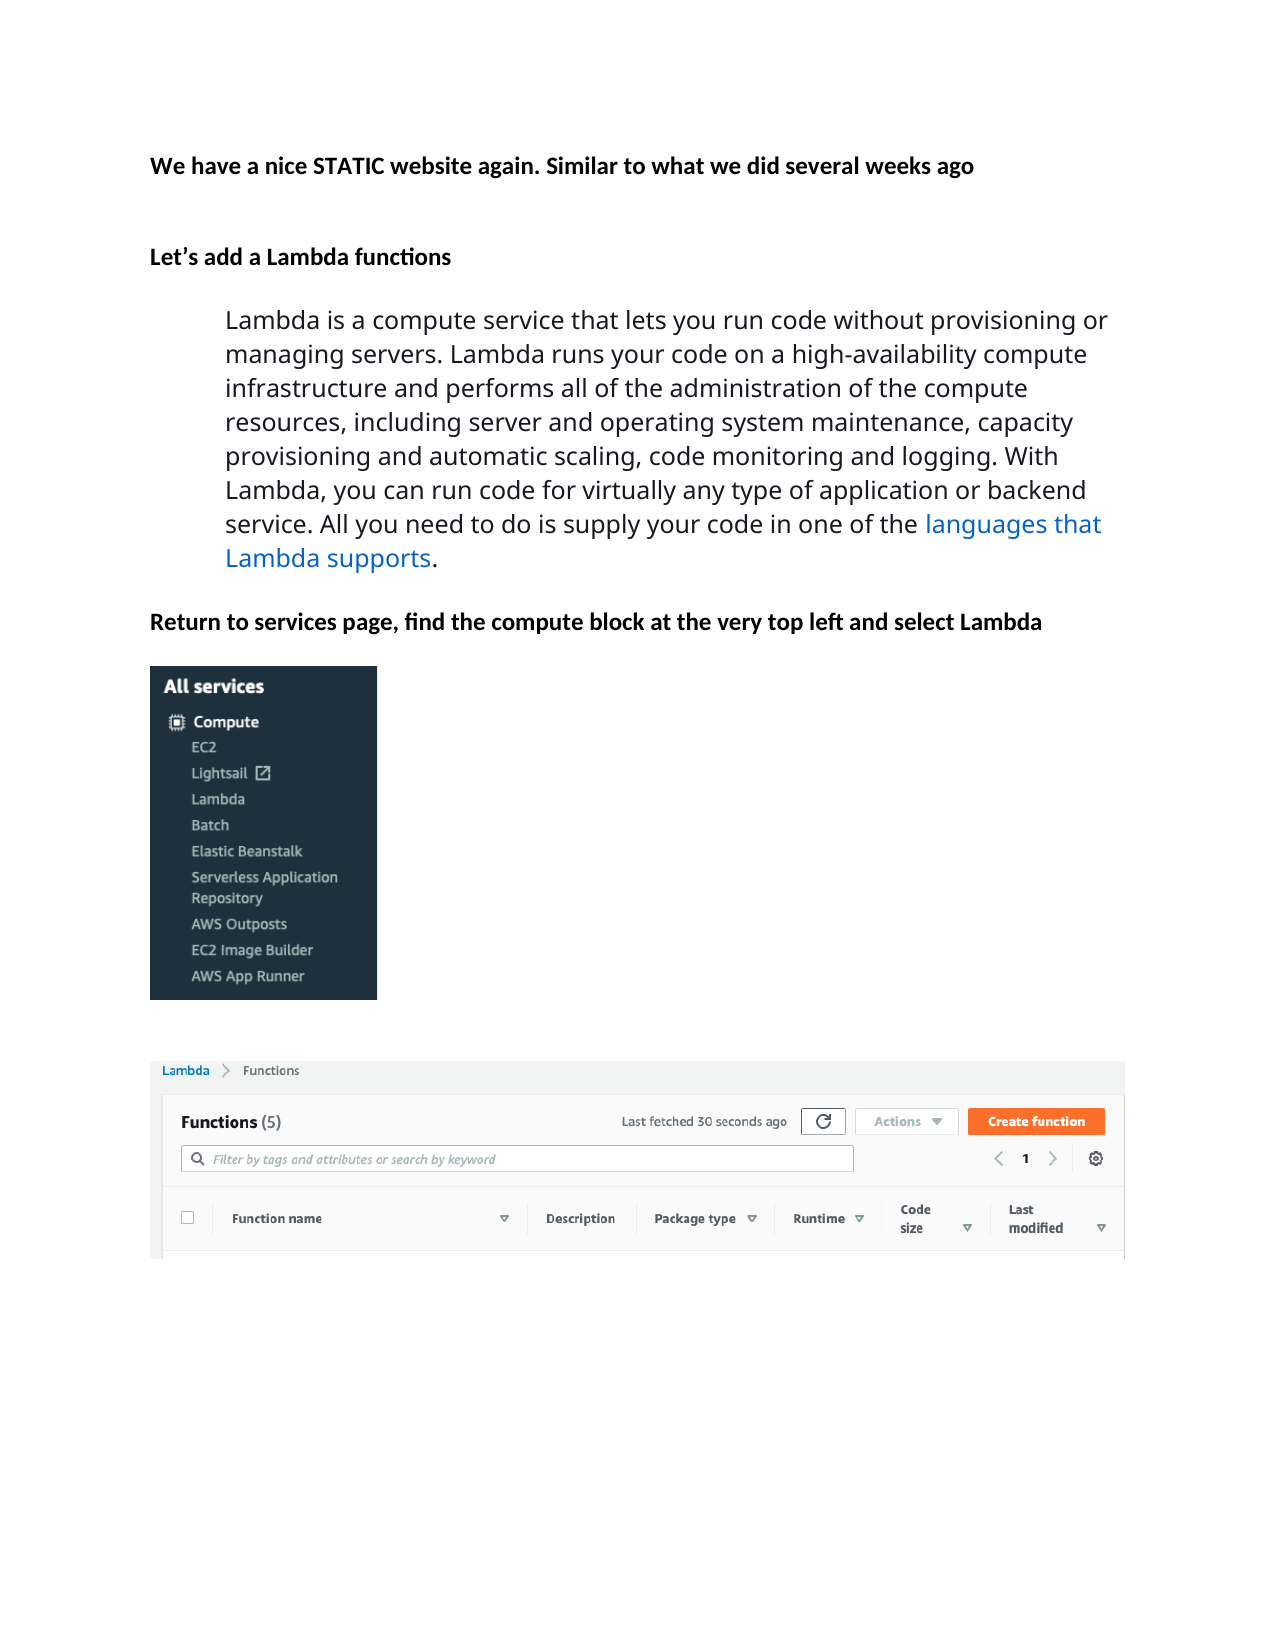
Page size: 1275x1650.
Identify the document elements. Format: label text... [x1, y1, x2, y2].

text We have a nice STATIC website again. Similar to what we did several weeks ago [150, 150, 1125, 181]
text Let’s add a Lambda functions [150, 242, 1125, 272]
text Lambda is a compute service that lets you run code without provisioning or managing servers. Lambda runs your code on a high-availability compute infrastructure and performs all of the administration of the compute resources, including server and operating system maintenance, capacity provisioning and automatic scaling, code monitoring and logging. With Lambda, you can run code for virtually any type of application or backend service. All you need to do is supply your code in one of the languages that Lambda supports. [225, 272, 1125, 575]
picture [150, 666, 378, 1000]
picture [150, 1061, 1125, 1259]
text Return to services page, find the compute block at the very top left and select Lambda [150, 606, 1125, 636]
